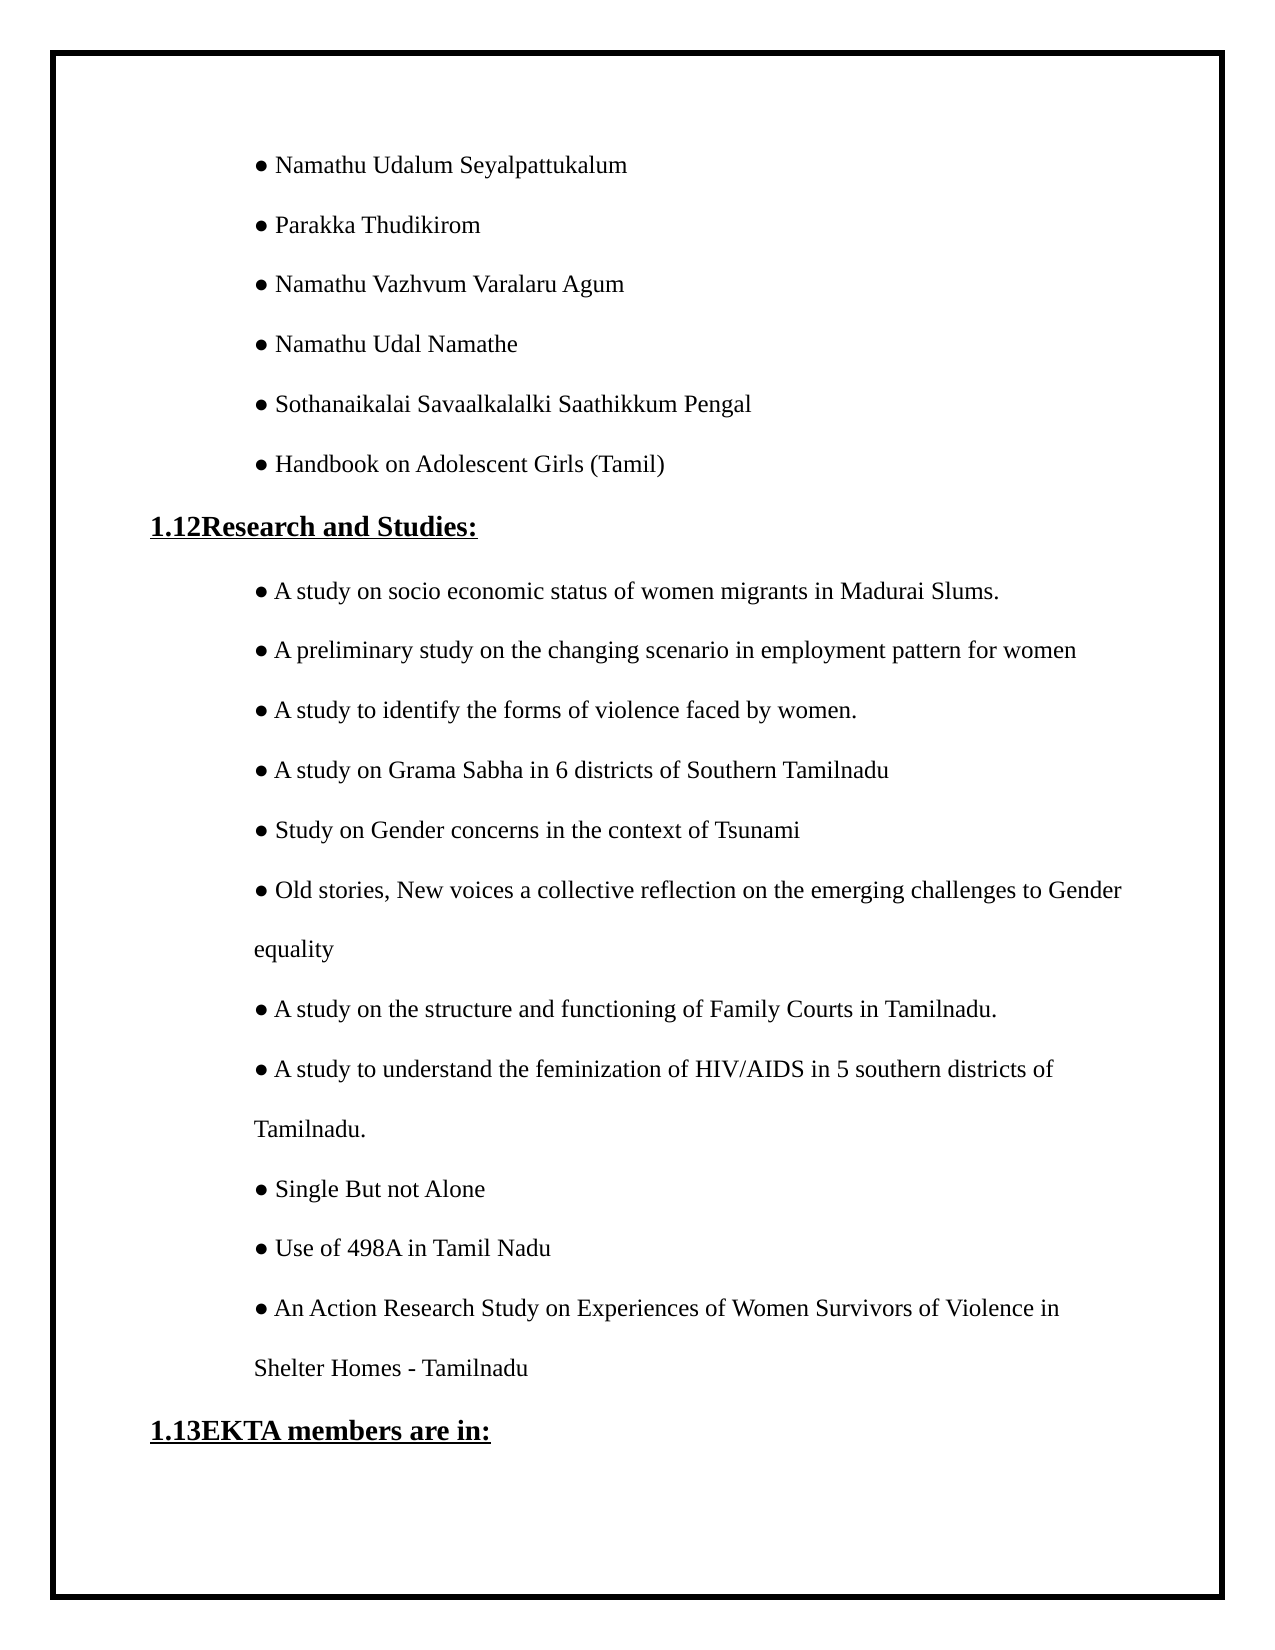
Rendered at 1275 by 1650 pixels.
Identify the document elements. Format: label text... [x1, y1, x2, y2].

text ● A study on the structure and functioning of Family Courts in Tamilnadu. [253, 994, 1125, 1023]
text 1.12Research and Studies: [150, 509, 1125, 542]
text ● A study to understand the feminization of HIV/AIDS in 5 southern districts of [253, 1054, 1125, 1083]
text ● A study to identify the forms of violence faced by women. [253, 695, 1125, 724]
text ● Single But not Alone [253, 1174, 1125, 1202]
text ● Sothanaikalai Savaalkalalki Saathikkum Pengal [253, 389, 1125, 418]
text ● A preliminary study on the changing scenario in employment pattern for women [253, 636, 1125, 664]
text ● Namathu Udal Namathe [253, 329, 1125, 358]
text ● A study on socio economic status of women migrants in Madurai Slums. [253, 576, 1125, 604]
text 1.13EKTA members are in: [150, 1413, 1125, 1446]
text ● Use of 498A in Tamil Nadu [253, 1233, 1125, 1262]
text equality [253, 934, 1125, 963]
text ● Namathu Vazhvum Varalaru Agum [253, 269, 1125, 298]
text Shelter Homes - Tamilnadu [253, 1353, 1125, 1382]
text ● Study on Gender concerns in the context of Tsunami [253, 815, 1125, 844]
text ● Parakka Thudikirom [253, 210, 1125, 238]
text ● Handbook on Adolescent Girls (Tamil) [253, 449, 1125, 478]
text ● Namathu Udalum Seyalpattukalum [253, 150, 1125, 179]
text ● Old stories, New voices a collective reflection on the emerging challenges to Gender [253, 875, 1125, 903]
text ● An Action Research Study on Experiences of Women Survivors of Violence in [253, 1293, 1125, 1322]
text Tamilnadu. [253, 1114, 1125, 1143]
text ● A study on Grama Sabha in 6 districts of Southern Tamilnadu [253, 755, 1125, 784]
